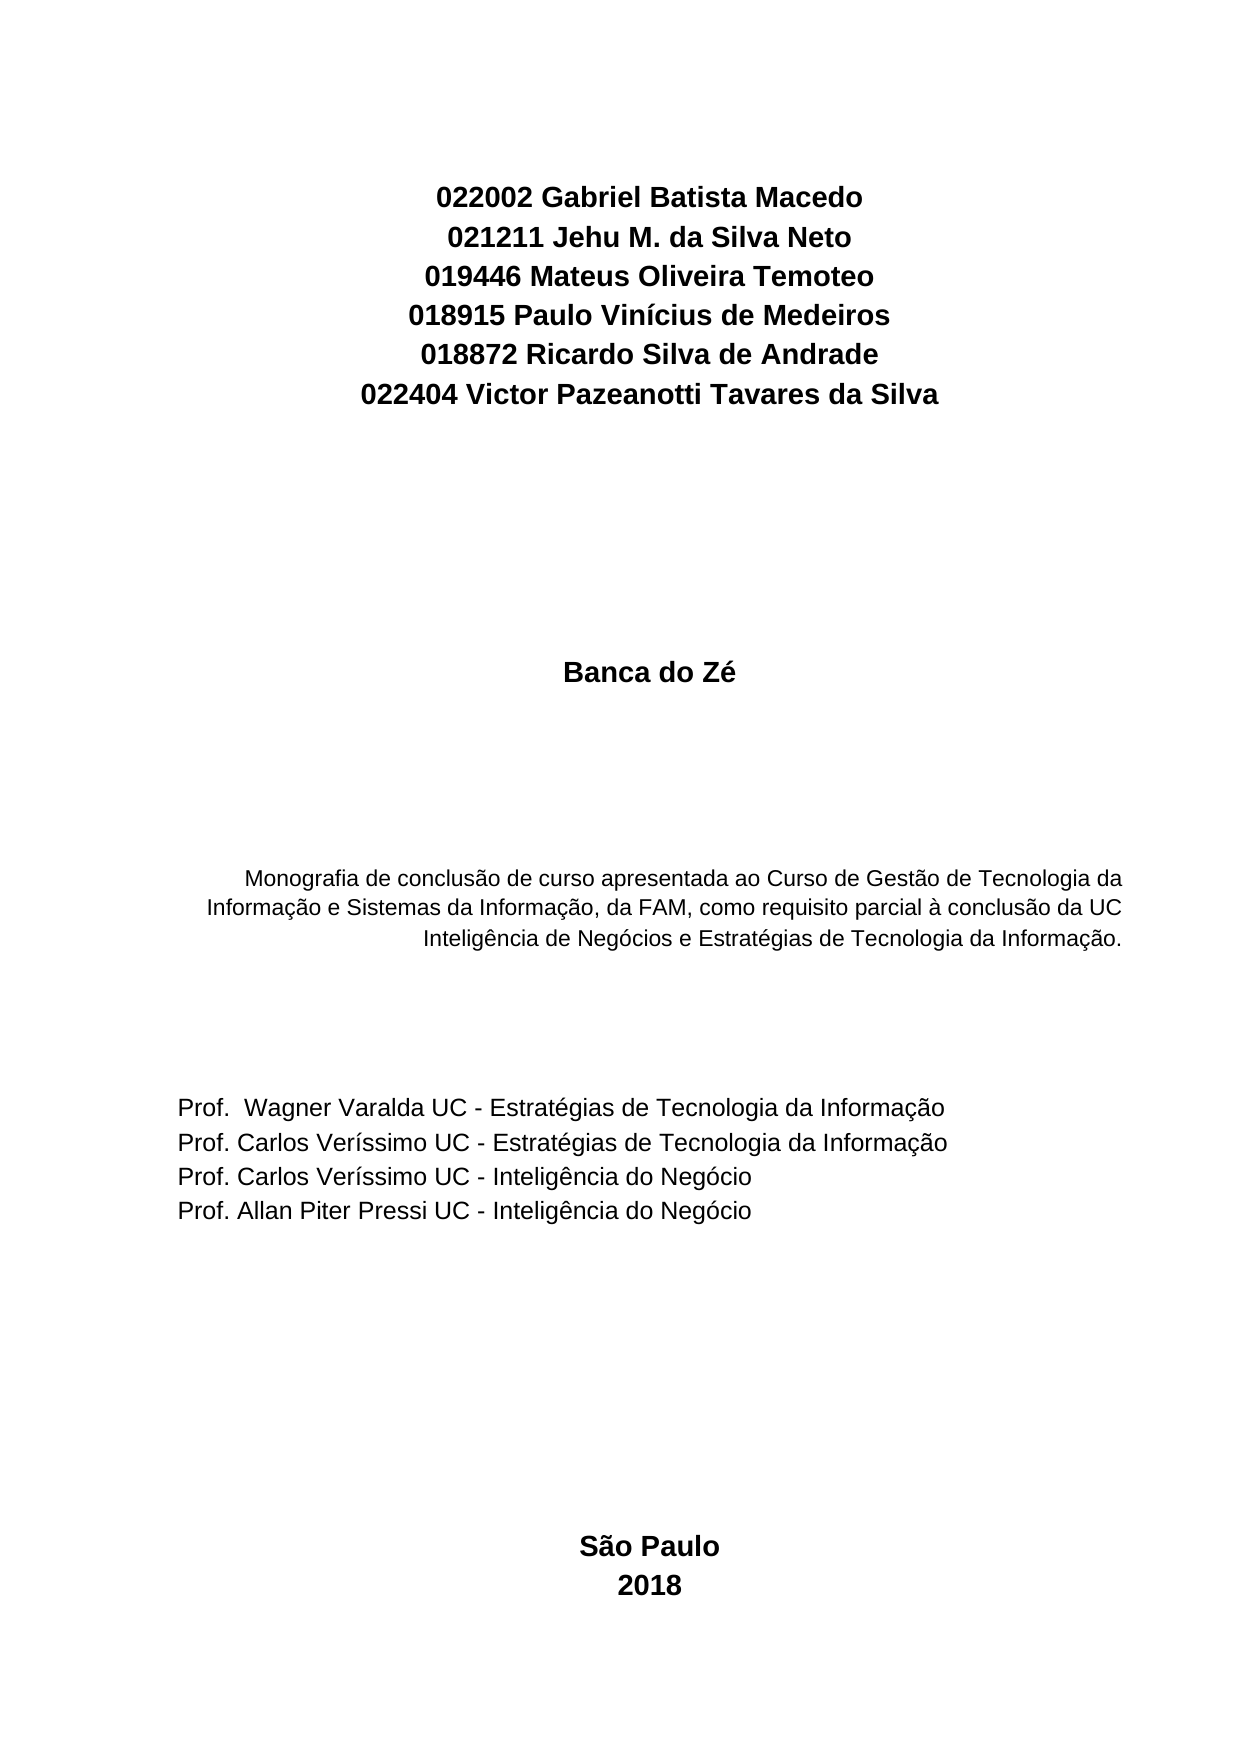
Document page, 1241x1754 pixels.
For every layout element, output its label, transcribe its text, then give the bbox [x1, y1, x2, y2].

text 021211 Jehu M. da Silva Neto [177, 219, 1122, 253]
text Prof. Allan Piter Pressi UC - Inteligência do Negócio [177, 1196, 1122, 1225]
text Banca do Zé [177, 655, 1122, 689]
text 2018 [177, 1568, 1122, 1602]
text Prof. Wagner Varalda UC - Estratégias de Tecnologia da Informação [177, 1093, 1122, 1122]
text Prof. Carlos Veríssimo UC - Estratégias de Tecnologia da Informação [177, 1128, 1122, 1156]
text 022404 Victor Pazeanotti Tavares da Silva [177, 377, 1122, 410]
text São Paulo [177, 1529, 1122, 1562]
text Monografia de conclusão de curso apresentada ao Curso de Gestão de Tecnologia da Informação e Sistemas da Informação, da FAM, como requisito parcial à conclusão da UC [177, 865, 1122, 920]
text 019446 Mateus Oliveira Temoteo [177, 259, 1122, 292]
text 018872 Ricardo Silva de Andrade [177, 337, 1122, 371]
text Inteligência de Negócios e Estratégias de Tecnologia da Informação. [177, 925, 1122, 952]
text 022002 Gabriel Batista Macedo [177, 180, 1122, 214]
text 018915 Paulo Vinícius de Medeiros [177, 298, 1122, 332]
text Prof. Carlos Veríssimo UC - Inteligência do Negócio [177, 1162, 1122, 1191]
